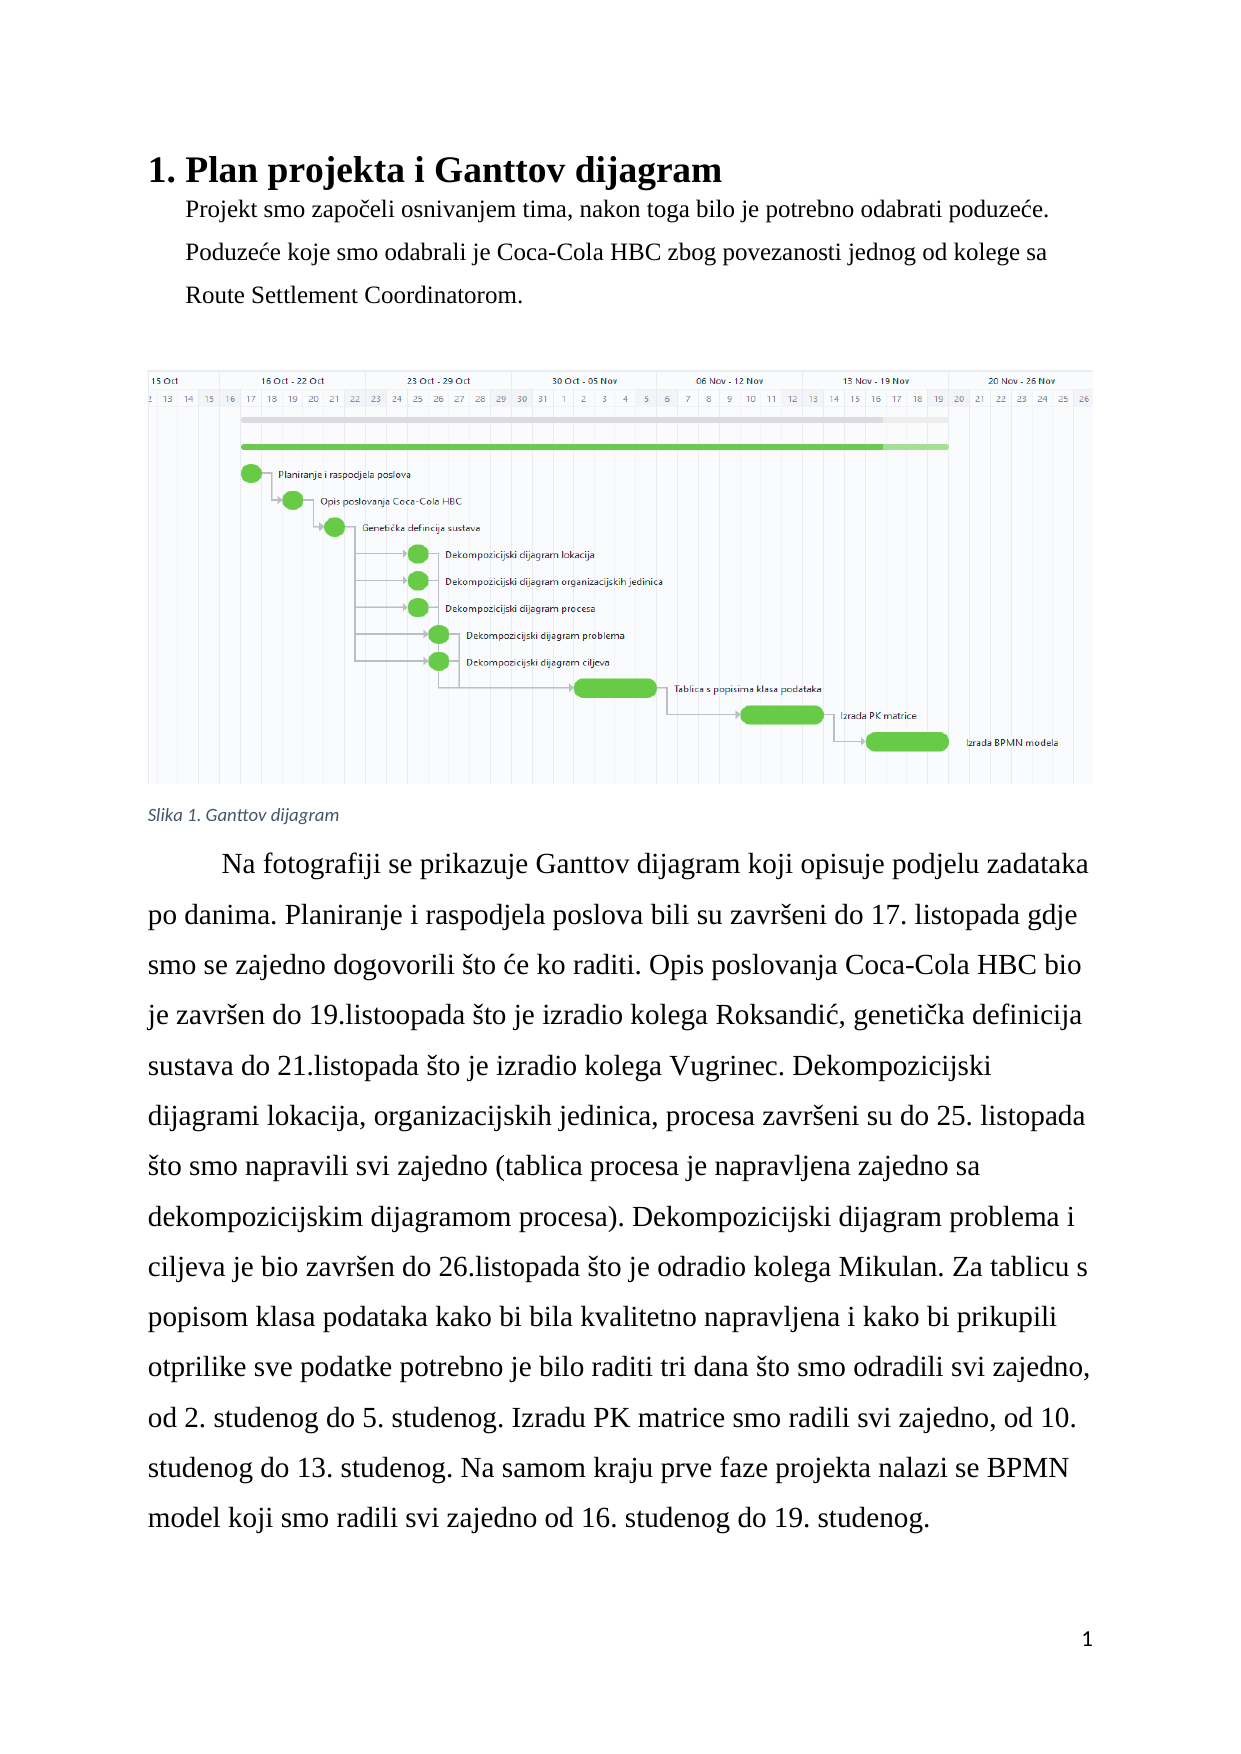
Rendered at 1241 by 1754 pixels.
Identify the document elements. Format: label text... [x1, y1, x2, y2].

subtitle Plan projekta i Ganttov dijagram [148, 148, 1092, 191]
picture [147, 370, 1093, 784]
text Slika 1. Ganttov dijagram [148, 803, 1093, 826]
text Projekt smo započeli osnivanjem tima, nakon toga bilo je potrebno odabrati poduzeće. Poduzeće koje smo odabrali je Coca-Cola HBC zbog povezanosti jednog od kolege sa Route Settlement Coordinatorom. [185, 194, 1093, 309]
text Na fotografiji se prikazuje Ganttov dijagram koji opisuje podjelu zadataka po danima. Planiranje i raspodjela poslova bili su završeni do 17. listopada gdje smo se zajedno dogovorili što će ko raditi. Opis poslovanja Coca-Cola HBC bio je završen do 19.listoopada što je izradio kolega Roksandić, genetička definicija sustava do 21.listopada što je izradio kolega Vugrinec. Dekompozicijski dijagrami lokacija, organizacijskih jedinica, procesa završeni su do 25. listopada što smo napravili svi zajedno (tablica procesa je napravljena zajedno sa dekompozicijskim dijagramom procesa). Dekompozicijski dijagram problema i ciljeva je bio završen do 26.listopada što je odradio kolega Mikulan. Za tablicu s popisom klasa podataka kako bi bila kvalitetno napravljena i kako bi prikupili otprilike sve podatke potrebno je bilo raditi tri dana što smo odradili svi zajedno, od 2. studenog do 5. studenog. Izradu PK matrice smo radili svi zajedno, od 10. studenog do 13. studenog. Na samom kraju prve faze projekta nalazi se BPMN model koji smo radili svi zajedno od 16. studenog do 19. studenog. [148, 846, 1093, 1534]
